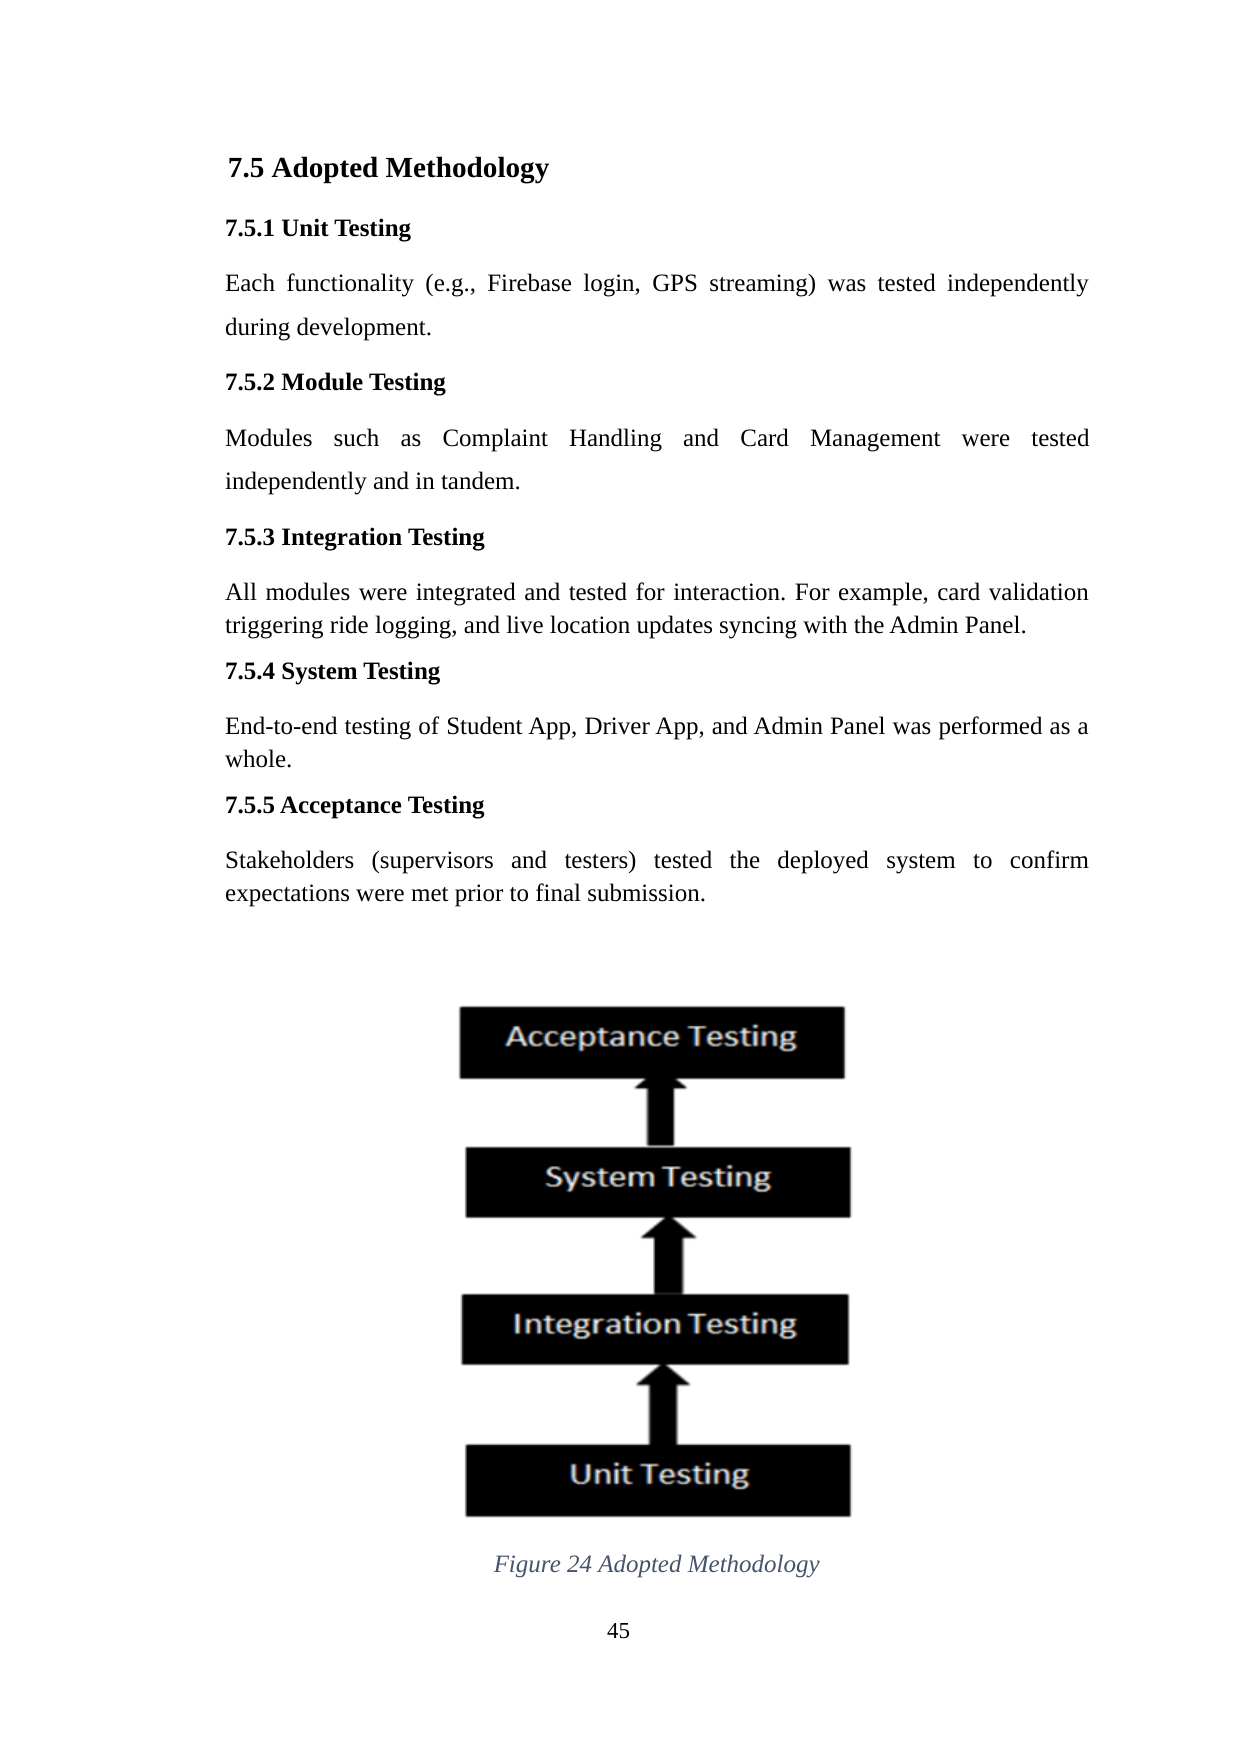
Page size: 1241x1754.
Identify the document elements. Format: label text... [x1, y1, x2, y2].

subtitle 7.5 Adopted Methodology [228, 150, 1090, 183]
text All modules were integrated and tested for interaction. For example, card validation triggering ride logging, and live location updates syncing with the Admin Panel. [225, 577, 1090, 639]
subtitle 7.5.3 Integration Testing [225, 522, 1090, 550]
picture [446, 977, 870, 1545]
text Stakeholders (supervisors and testers) tested the deployed system to confirm expectations were met prior to final submission. [225, 846, 1090, 907]
text End-to-end testing of Student App, Driver App, and Admin Panel was performed as a whole. [225, 711, 1090, 773]
subtitle 7.5.4 System Testing [225, 656, 1090, 684]
subtitle 7.5.2 Module Testing [225, 367, 1090, 396]
subtitle 7.5.5 Acceptance Testing [225, 790, 1090, 819]
text Modules such as Complaint Handling and Card Management were tested independently and in tandem. [225, 423, 1090, 495]
text Figure 24 Adopted Methodology [225, 1549, 1090, 1578]
text Each functionality (e.g., Firebase login, GPS streaming) was tested independently during development. [225, 268, 1090, 340]
subtitle 7.5.1 Unit Testing [225, 213, 1090, 242]
